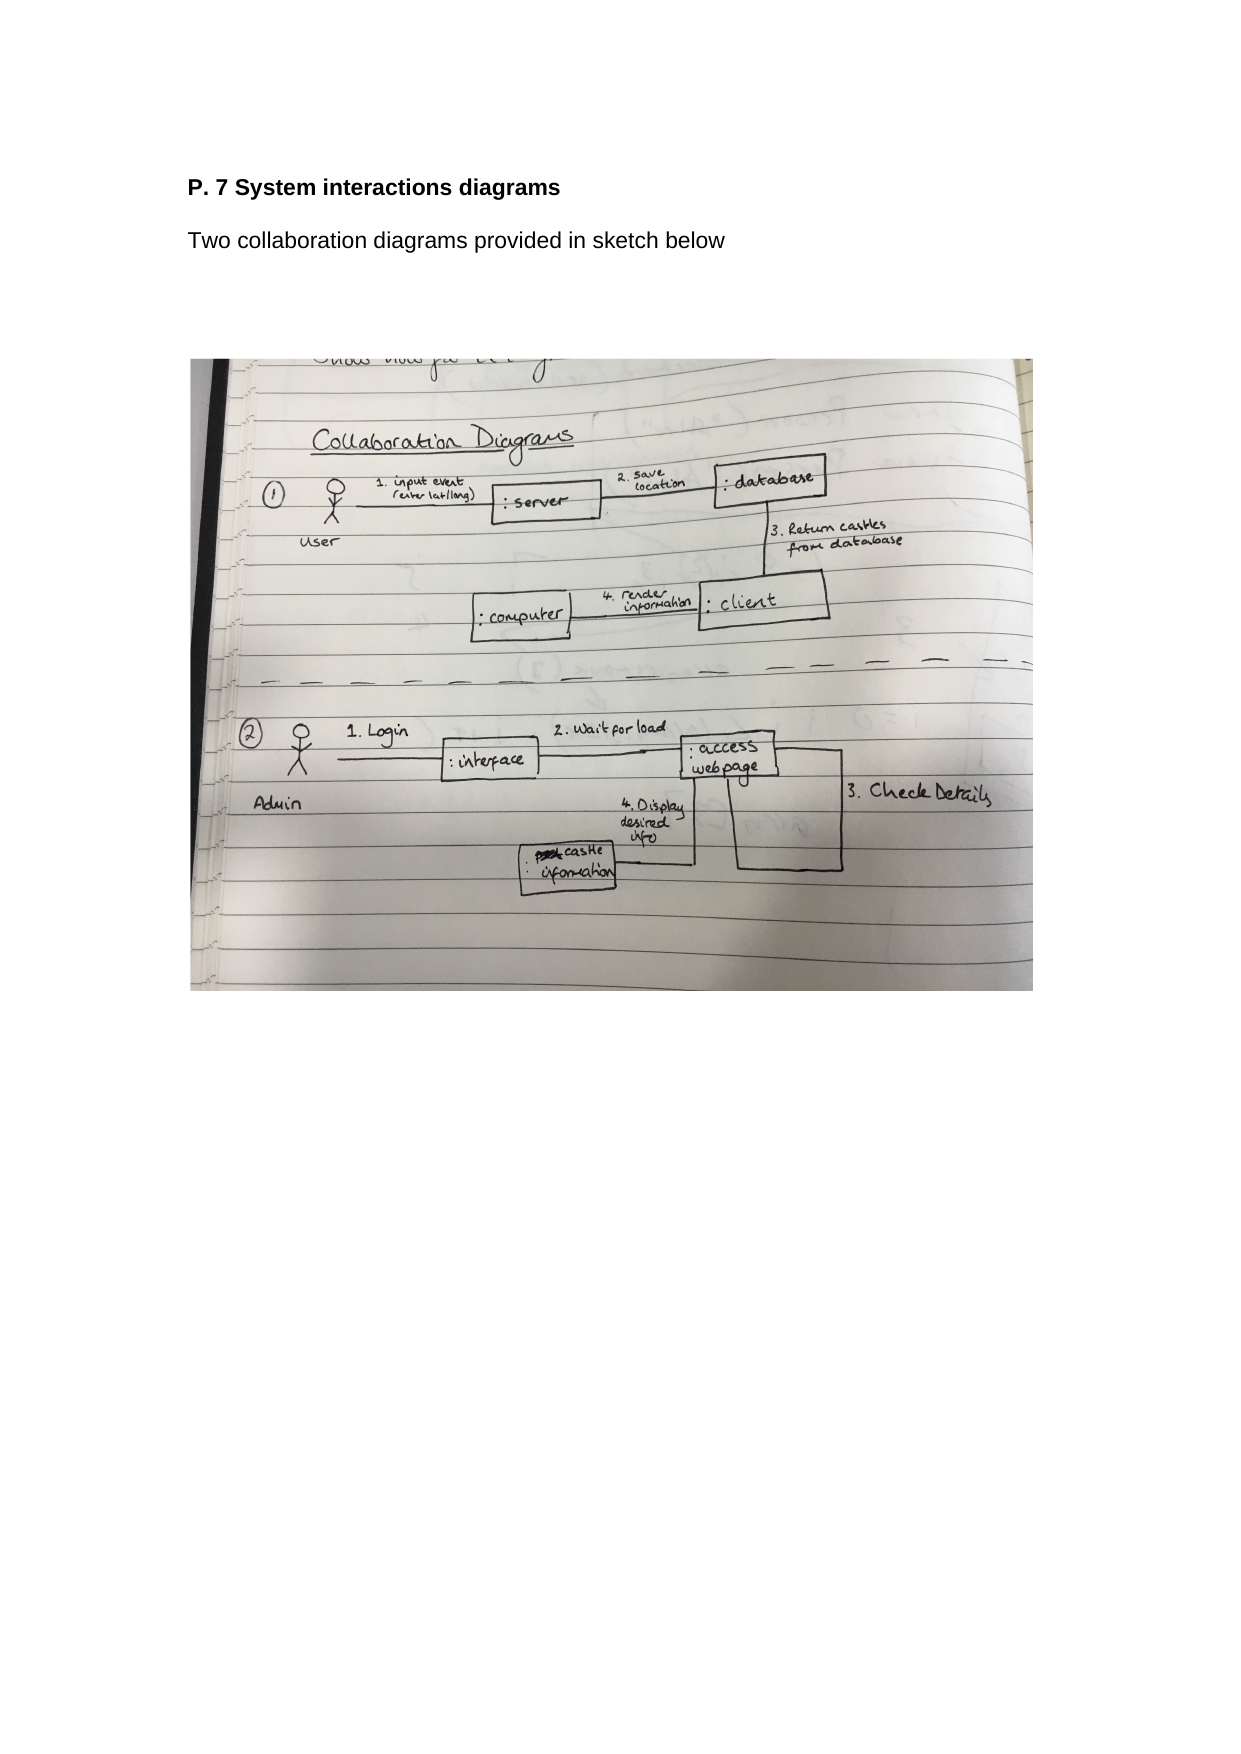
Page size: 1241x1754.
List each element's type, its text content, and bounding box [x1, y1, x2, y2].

text P. 7 System interactions diagrams [187, 174, 1053, 201]
picture [192, 359, 1033, 991]
text Two collaboration diagrams provided in sketch below [187, 227, 1053, 254]
